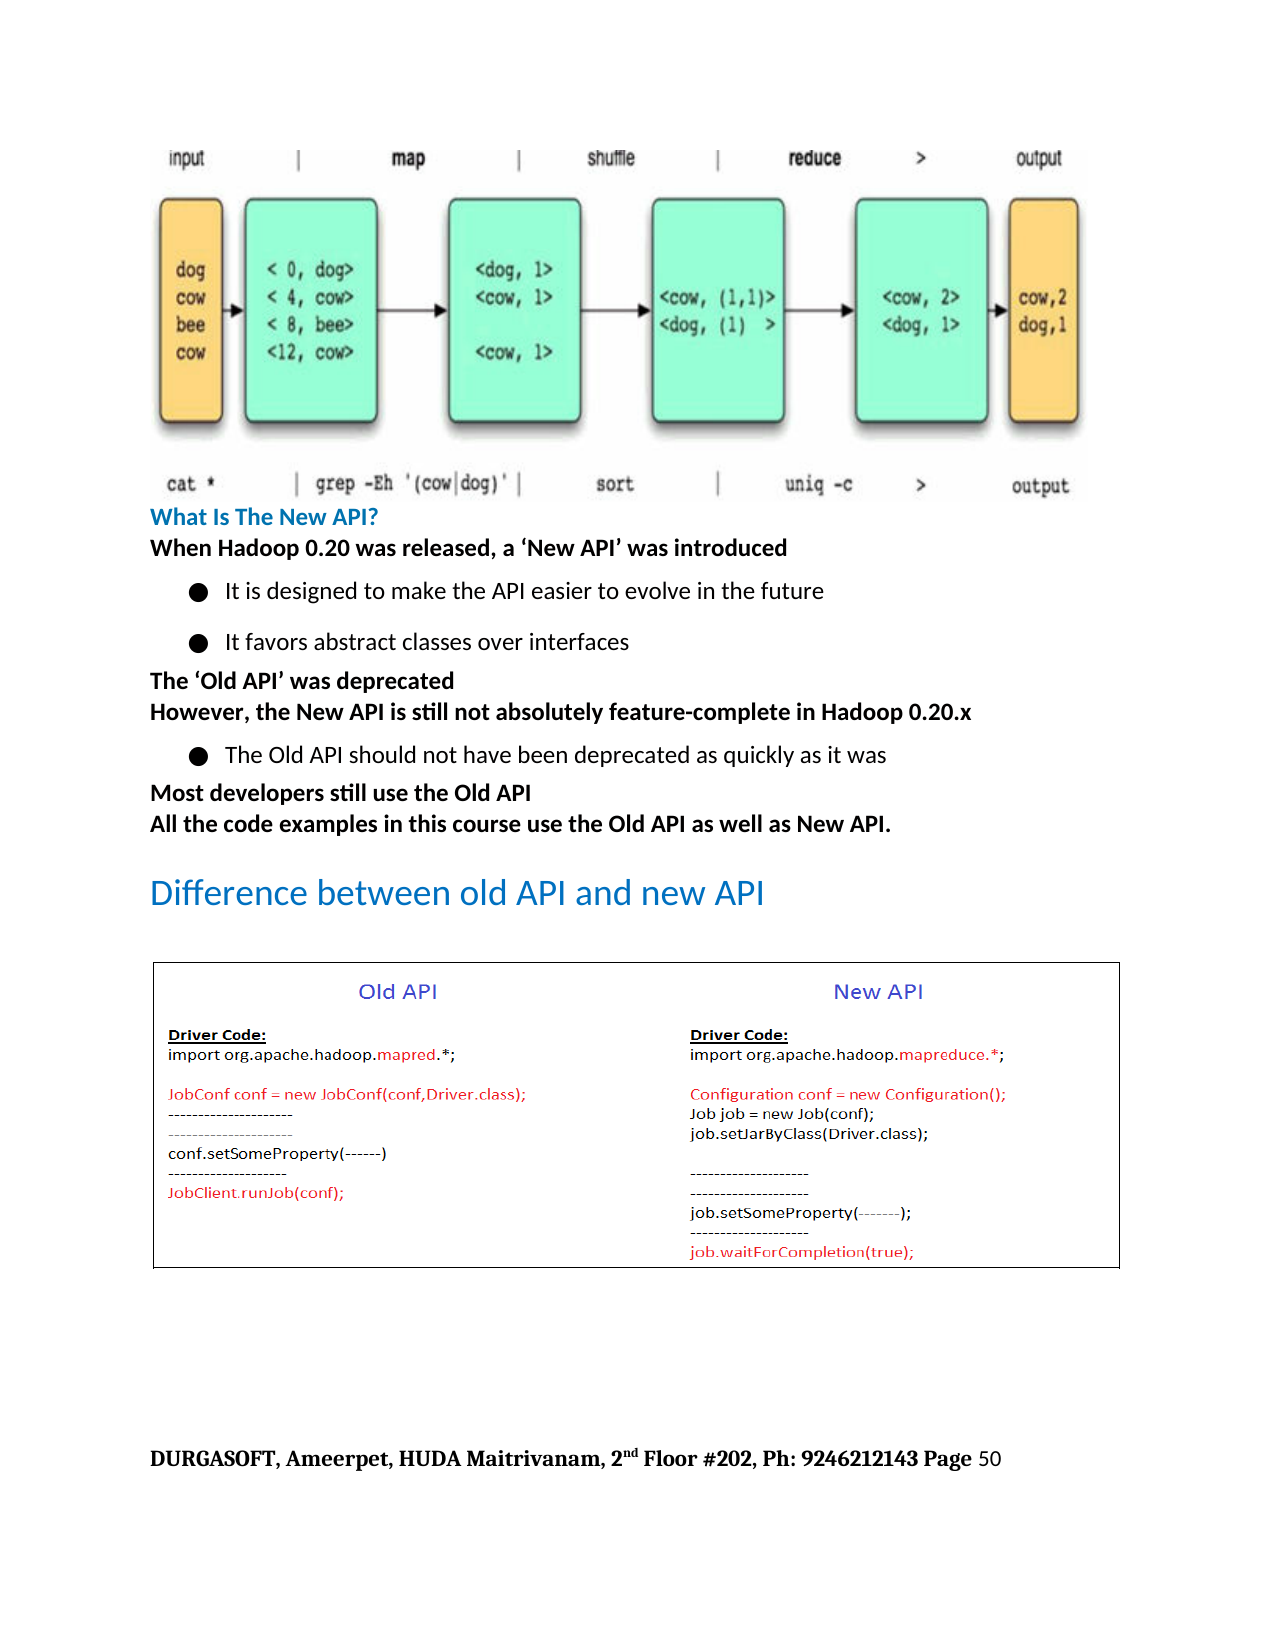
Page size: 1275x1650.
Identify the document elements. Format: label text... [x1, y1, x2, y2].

list It favors abstract classes over interfaces [187, 614, 1125, 665]
text Difference between old API and new API [150, 869, 1125, 915]
text Most developers still use the Old API [150, 777, 1125, 808]
list It is designed to make the API easier to evolve in the future [187, 563, 1125, 614]
text What Is The New API? [150, 502, 1125, 532]
list The Old API should not have been deprecated as quickly as it was [187, 726, 1125, 777]
picture [150, 960, 1124, 1269]
text However, the New API is still not absolutely feature-complete in Hadoop 0.20.x [150, 696, 1125, 726]
picture [150, 150, 1088, 502]
text The ‘Old API’ was deprecated [150, 665, 1125, 696]
text When Hadoop 0.20 was released, a ‘New API’ was introduced [150, 532, 1125, 563]
text All the code examples in this course use the Old API as well as New API. [150, 808, 1125, 838]
